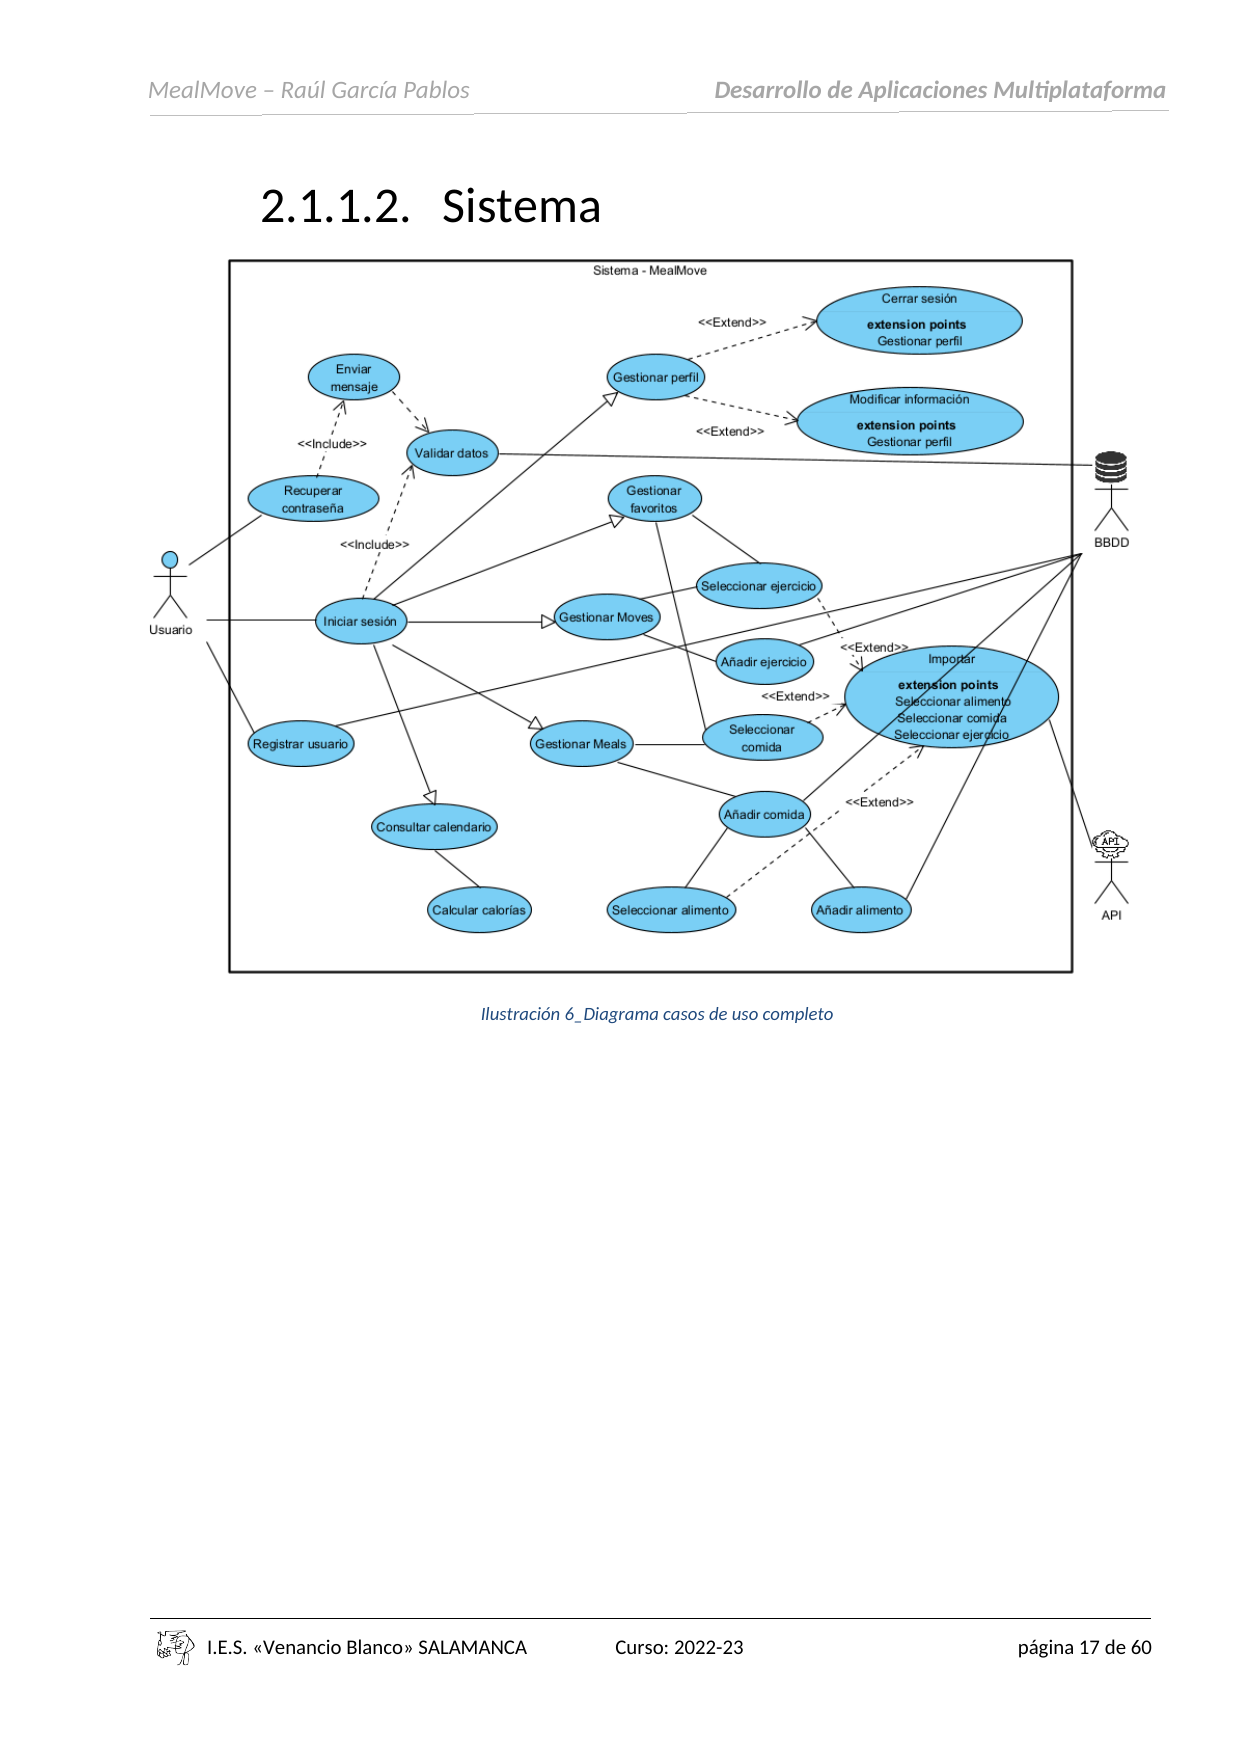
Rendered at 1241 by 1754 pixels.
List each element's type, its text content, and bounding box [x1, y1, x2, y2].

picture [147, 256, 1138, 982]
picture [153, 1628, 198, 1670]
subtitle Sistema [260, 174, 1166, 235]
